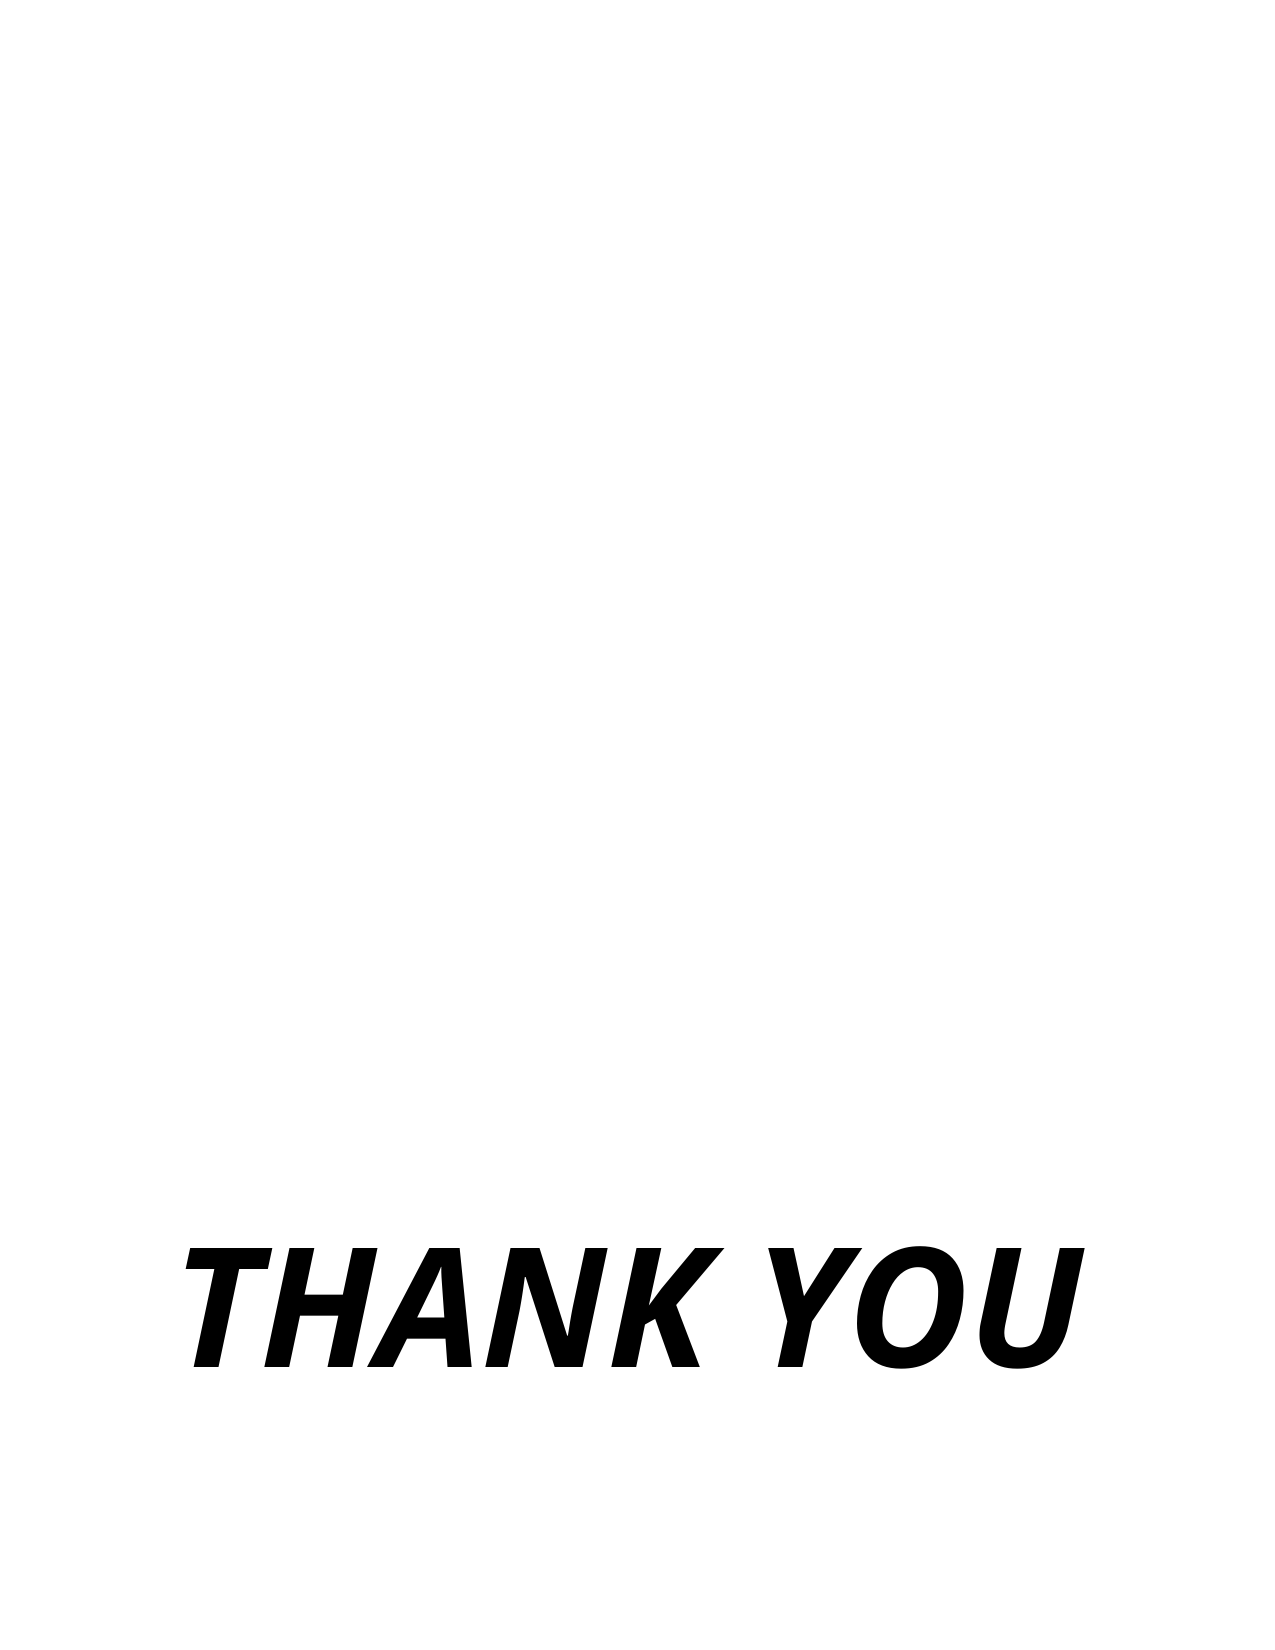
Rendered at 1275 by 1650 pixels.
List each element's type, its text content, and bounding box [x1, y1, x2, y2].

text THANK YOU [0, 1189, 1275, 1417]
